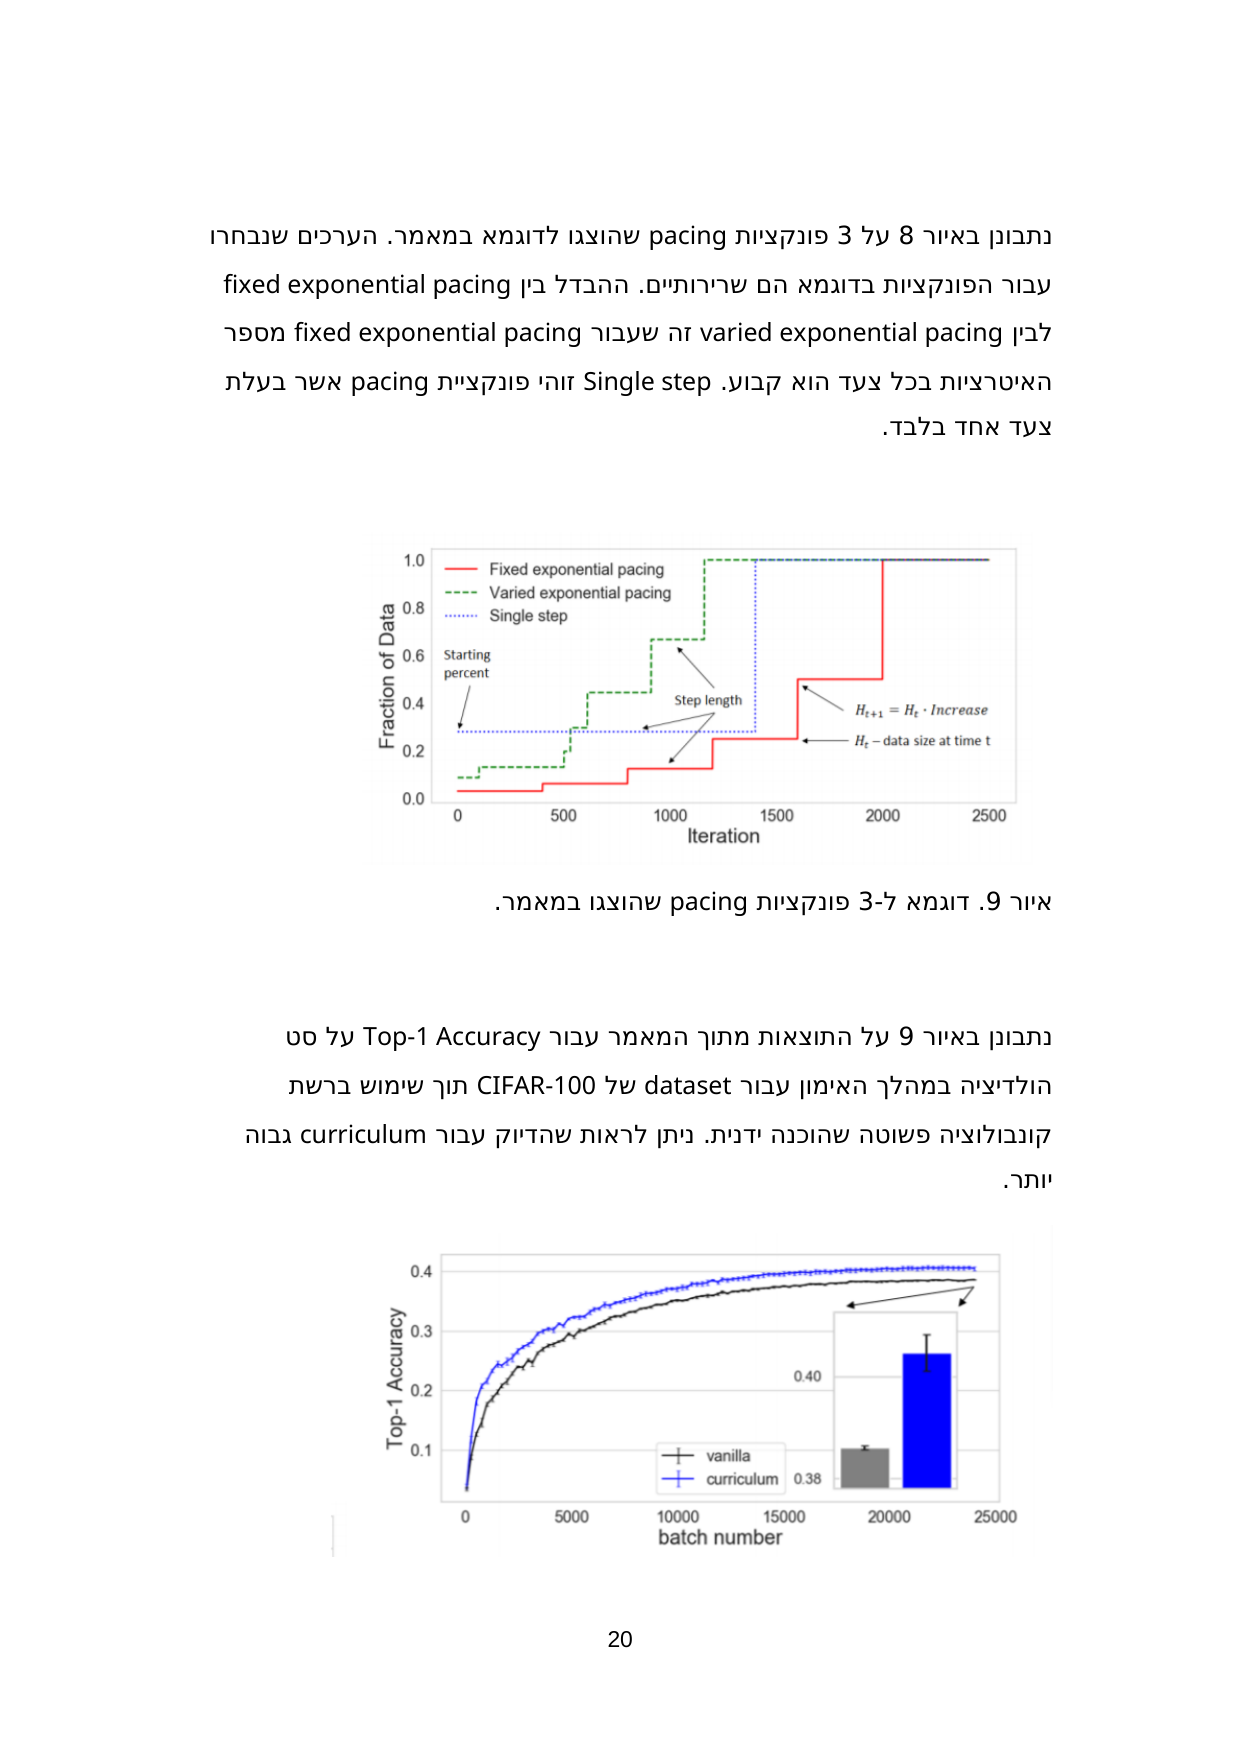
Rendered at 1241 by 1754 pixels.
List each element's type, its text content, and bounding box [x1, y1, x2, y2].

text נתבונן באיור 9 על התוצאות מתוך המאמר עבור Top-1 Accuracy על סט הולדיציה במהלך האימון עבור dataset של CIFAR-100 תוך שימוש ברשת קונבולוציה פשוטה שהוכנה ידנית. ניתן לראות שהדיוק עבור curriculum גבוה יותר. [187, 1019, 1053, 1194]
text נתבונן באיור 8 על 3 פונקציות pacing שהוצגו לדוגמא במאמר. הערכים שנבחרו עבור הפונקציות בדוגמא הם שרירותיים. ההבדל בין fixed exponential pacing לבין varied exponential pacing זה שעבור fixed exponential pacing מספר האיטרציות בכל צעד הוא קבוע. Single step זוהי פונקציית pacing אשר בעלת צעד אחד בלבד. [187, 218, 1053, 441]
picture [288, 526, 1053, 865]
picture [330, 1225, 1053, 1557]
text איור 9. דוגמא ל-3 פונקציות pacing שהוצגו במאמר. [187, 883, 1053, 918]
